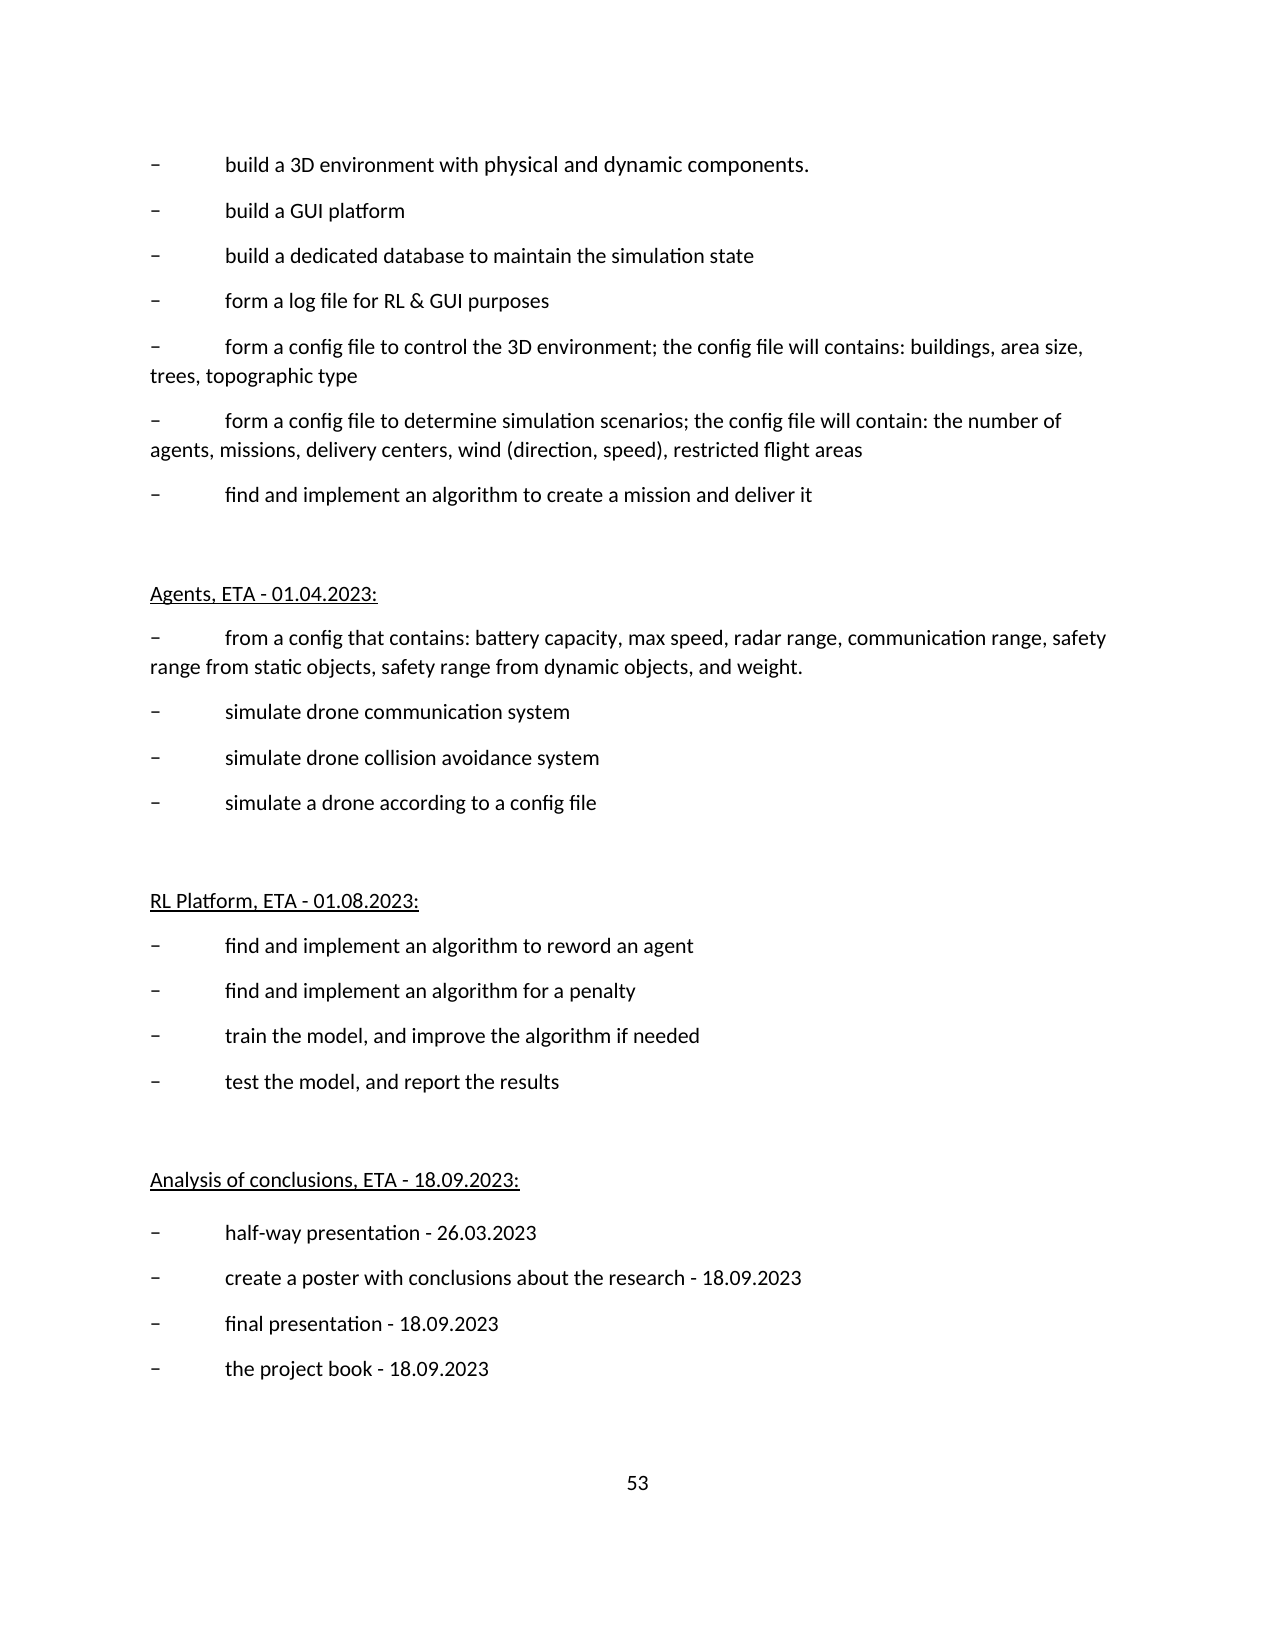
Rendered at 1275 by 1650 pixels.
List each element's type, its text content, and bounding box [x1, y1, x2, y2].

list simulate drone collision avoidance system [150, 744, 1125, 770]
list from a config that contains: battery capacity, max speed, radar range, communication range, safety range from static objects, safety range from dynamic objects, and weight. [150, 624, 1125, 679]
list test the model, and report the results [150, 1068, 1125, 1095]
list half-way presentation - 26.03.2023 [150, 1219, 1125, 1246]
text Agents, ETA - 01.04.2023: [150, 580, 1125, 606]
list build a 3D environment with physical and dynamic components. [150, 150, 1125, 178]
list simulate a drone according to a config file [150, 789, 1125, 816]
list form a log file for RL & GUI purposes [150, 288, 1125, 314]
list form a config file to determine simulation scenarios; the config file will contain: the number of agents, missions, delivery centers, wind (direction, speed), restricted flight areas [150, 407, 1125, 463]
text RL Platform, ETA - 01.08.2023: [150, 887, 1125, 914]
list build a dedicated database to maintain the simulation state [150, 242, 1125, 269]
list find and implement an algorithm to reword an agent [150, 932, 1125, 958]
list final presentation - 18.09.2023 [150, 1310, 1125, 1337]
list find and implement an algorithm for a penalty [150, 977, 1125, 1004]
list create a poster with conclusions about the research - 18.09.2023 [150, 1264, 1125, 1291]
list form a config file to control the 3D environment; the config file will contains: buildings, area size, trees, topographic type [150, 333, 1125, 388]
list build a GUI platform [150, 197, 1125, 223]
list simulate drone communication system [150, 698, 1125, 725]
list the project book - 18.09.2023 [150, 1355, 1125, 1382]
list find and implement an algorithm to create a mission and deliver it [150, 481, 1125, 508]
list train the model, and improve the algorithm if needed [150, 1023, 1125, 1049]
text Analysis of conclusions, ETA - 18.09.2023: [150, 1166, 1125, 1193]
